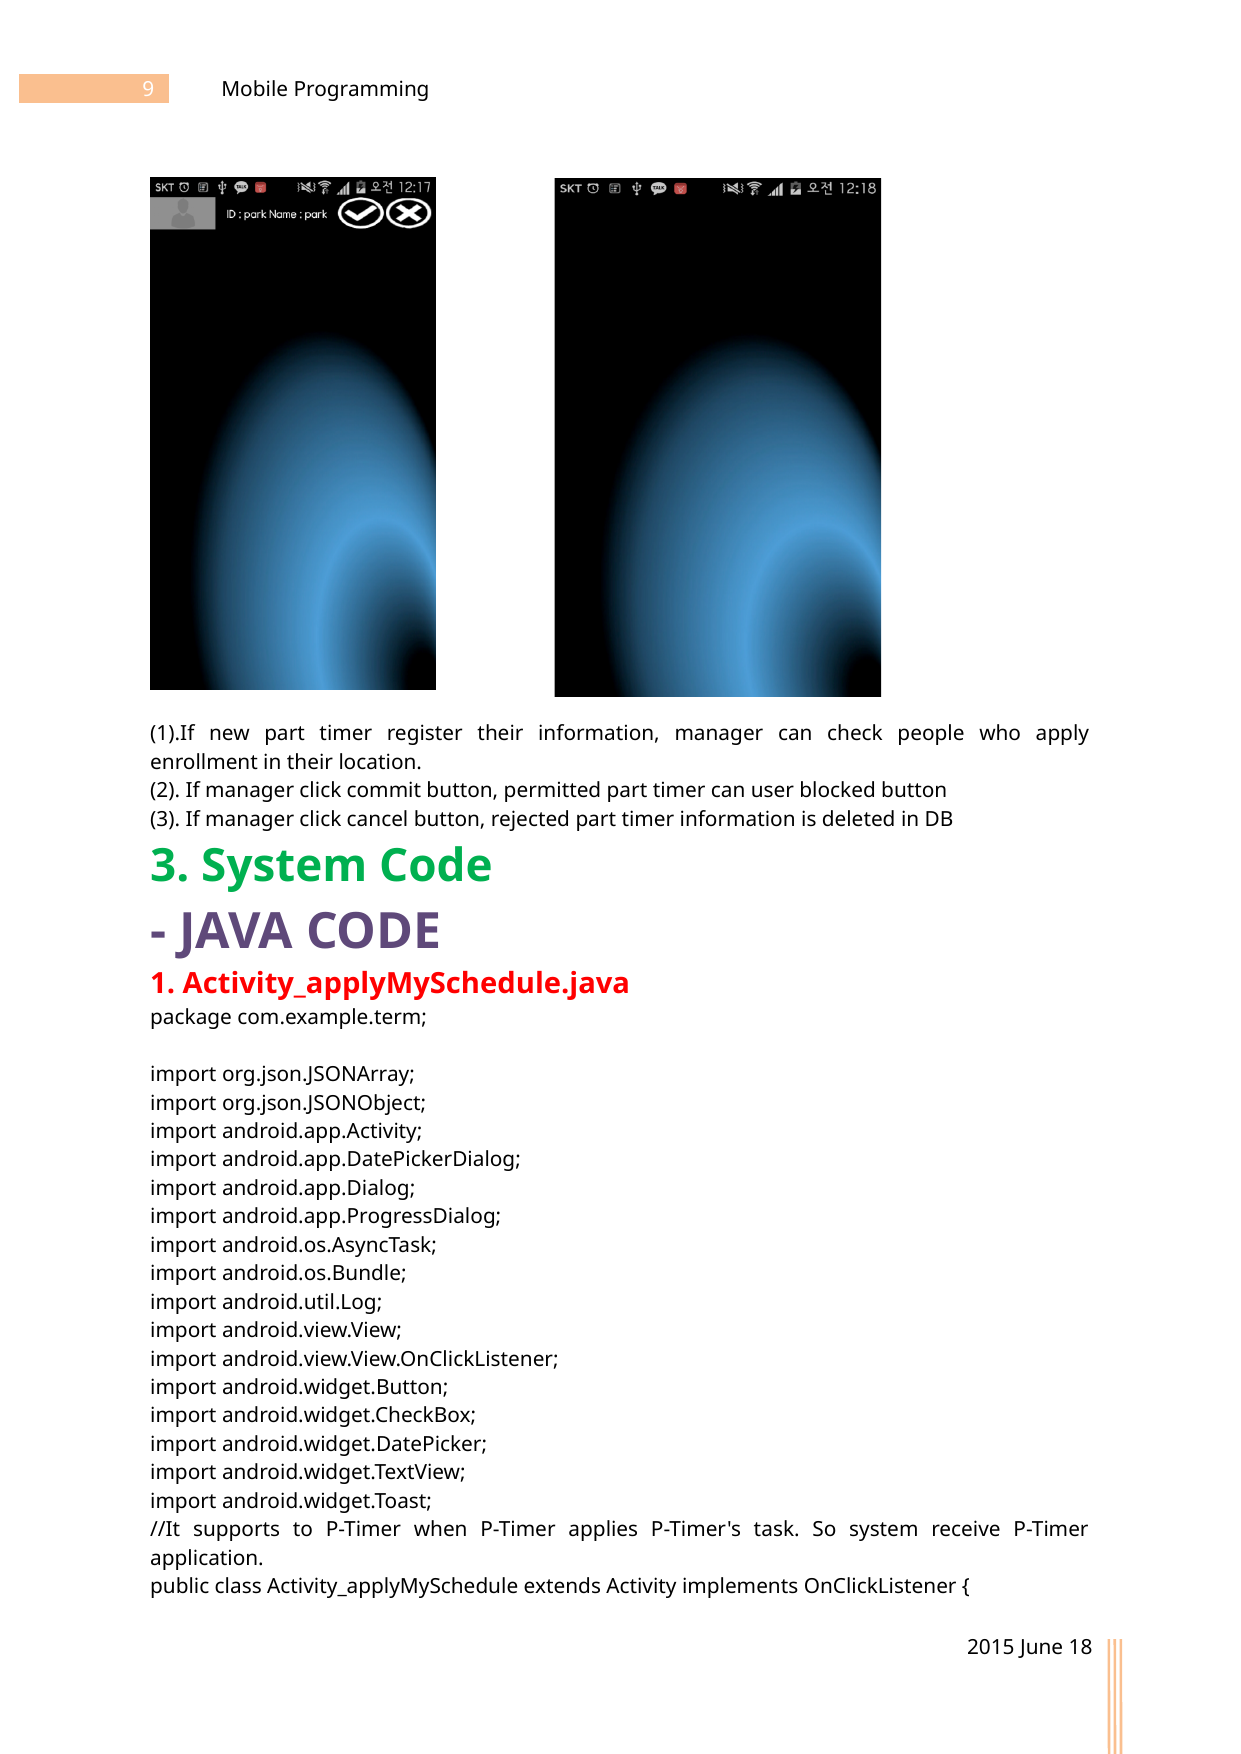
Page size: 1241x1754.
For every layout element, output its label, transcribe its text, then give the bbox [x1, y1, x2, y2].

text import android.app.ProgressDialog; [150, 1201, 1090, 1230]
text import org.json.JSONArray; [150, 1059, 1090, 1088]
text - JAVA CODE [150, 894, 1090, 963]
picture [150, 177, 436, 690]
text import android.view.View.OnClickListener; [150, 1344, 1090, 1372]
text //It supports to P-Timer when P-Timer applies P-Timer's task. So system receive P-Timer application. [150, 1514, 1090, 1571]
text (2). If manager click commit button, permitted part timer can user blocked button [150, 775, 1090, 804]
text import android.os.Bundle; [150, 1258, 1090, 1287]
text import android.app.DatePickerDialog; [150, 1144, 1090, 1173]
text (3). If manager click cancel button, rejected part timer information is deleted in DB [150, 804, 1090, 832]
picture [554, 178, 882, 697]
text import android.widget.CheckBox; [150, 1401, 1090, 1429]
text import android.util.Log; [150, 1287, 1090, 1315]
text package com.example.term; [150, 1002, 1090, 1031]
text (1).If new part timer register their information, manager can check people who apply enrollment in their location. [150, 718, 1090, 775]
text import android.widget.DatePicker; [150, 1429, 1090, 1457]
text import android.widget.TextView; [150, 1457, 1090, 1486]
text 1. Activity_applyMySchedule.java [150, 963, 1090, 1002]
text import android.app.Activity; [150, 1116, 1090, 1144]
text import android.widget.Toast; [150, 1486, 1090, 1514]
text import android.widget.Button; [150, 1372, 1090, 1401]
text import android.os.AsyncTask; [150, 1230, 1090, 1258]
text public class Activity_applyMySchedule extends Activity implements OnClickListener { [150, 1571, 1090, 1599]
text import org.json.JSONObject; [150, 1088, 1090, 1116]
text 3. System Code [150, 832, 1090, 894]
text import android.app.Dialog; [150, 1173, 1090, 1201]
text import android.view.View; [150, 1315, 1090, 1344]
